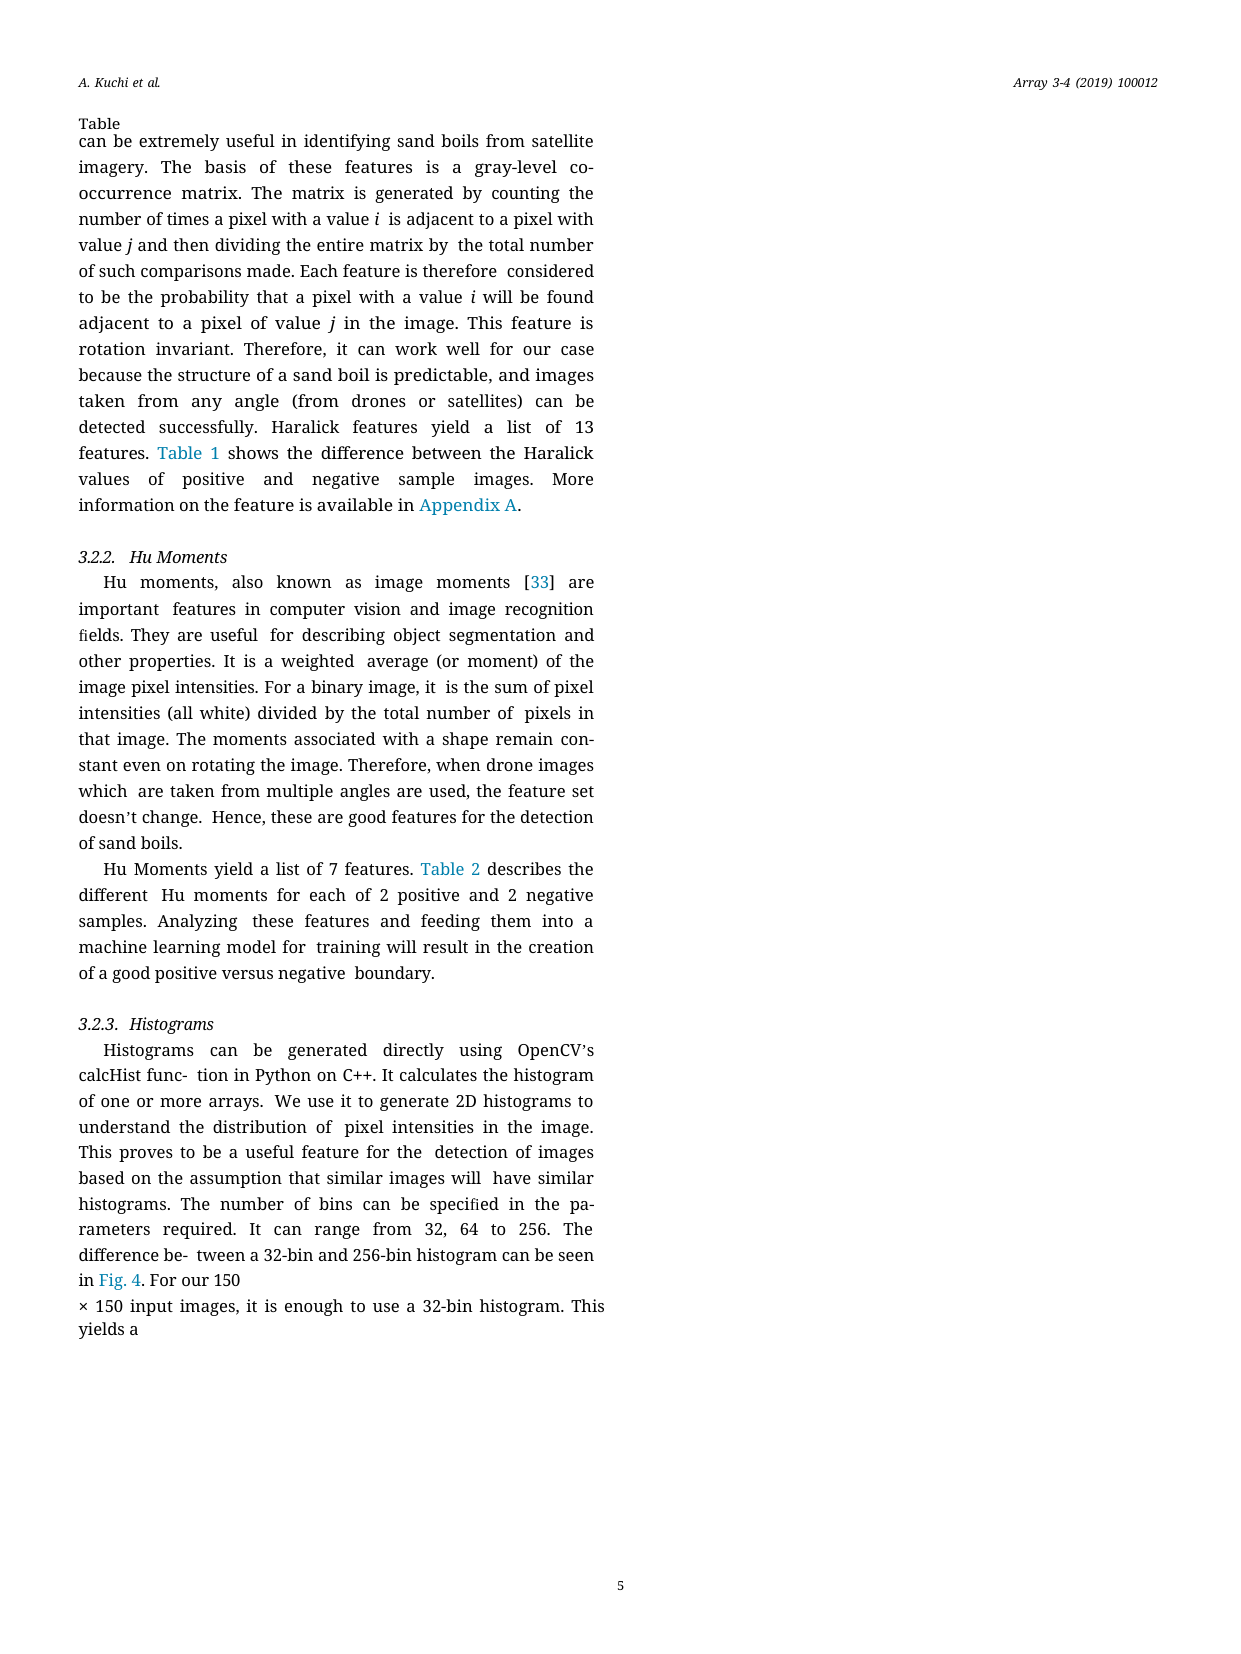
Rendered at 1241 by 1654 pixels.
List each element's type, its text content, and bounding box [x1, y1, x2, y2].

text Hu Moments yield a list of 7 features. Table 2 describes the different Hu moments for each of 2 positive and 2 negative samples. Analyzing these features and feeding them into a machine learning model for training will result in the creation of a good positive versus negative boundary. [78, 857, 594, 984]
list Hu Moments [78, 546, 606, 568]
text × 150 input images, it is enough to use a 32-bin histogram. This yields a [78, 1295, 606, 1341]
list Histograms [78, 1013, 606, 1036]
text can be extremely useful in identifying sand boils from satellite imagery. The basis of these features is a gray-level co-occurrence matrix. The matrix is generated by counting the number of times a pixel with a value i is adjacent to a pixel with value j and then dividing the entire matrix by the total number of such comparisons made. Each feature is therefore considered to be the probability that a pixel with a value i will be found adjacent to a pixel of value j in the image. This feature is rotation invariant. Therefore, it can work well for our case because the structure of a sand boil is predictable, and images taken from any angle (from drones or satellites) can be detected successfully. Haralick features yield a list of 13 features. Table 1 shows the difference between the Haralick values of positive and negative sample images. More information on the feature is available in Appendix A. [78, 129, 594, 516]
text Histograms can be generated directly using OpenCV’s calcHist func- tion in Python on C++. It calculates the histogram of one or more arrays. We use it to generate 2D histograms to understand the distribution of pixel intensities in the image. This proves to be a useful feature for the detection of images based on the assumption that similar images will have similar histograms. The number of bins can be specified in the pa- rameters required. It can range from 32, 64 to 256. The difference be- tween a 32-bin and 256-bin histogram can be seen in Fig. 4. For our 150 [78, 1038, 594, 1292]
text Hu moments, also known as image moments [33] are important features in computer vision and image recognition fields. They are useful for describing object segmentation and other properties. It is a weighted average (or moment) of the image pixel intensities. For a binary image, it is the sum of pixel intensities (all white) divided by the total number of pixels in that image. The moments associated with a shape remain con- stant even on rotating the image. Therefore, when drone images which are taken from multiple angles are used, the feature set doesn’t change. Hence, these are good features for the detection of sand boils. [78, 571, 594, 854]
picture [131, 1275, 136, 1283]
